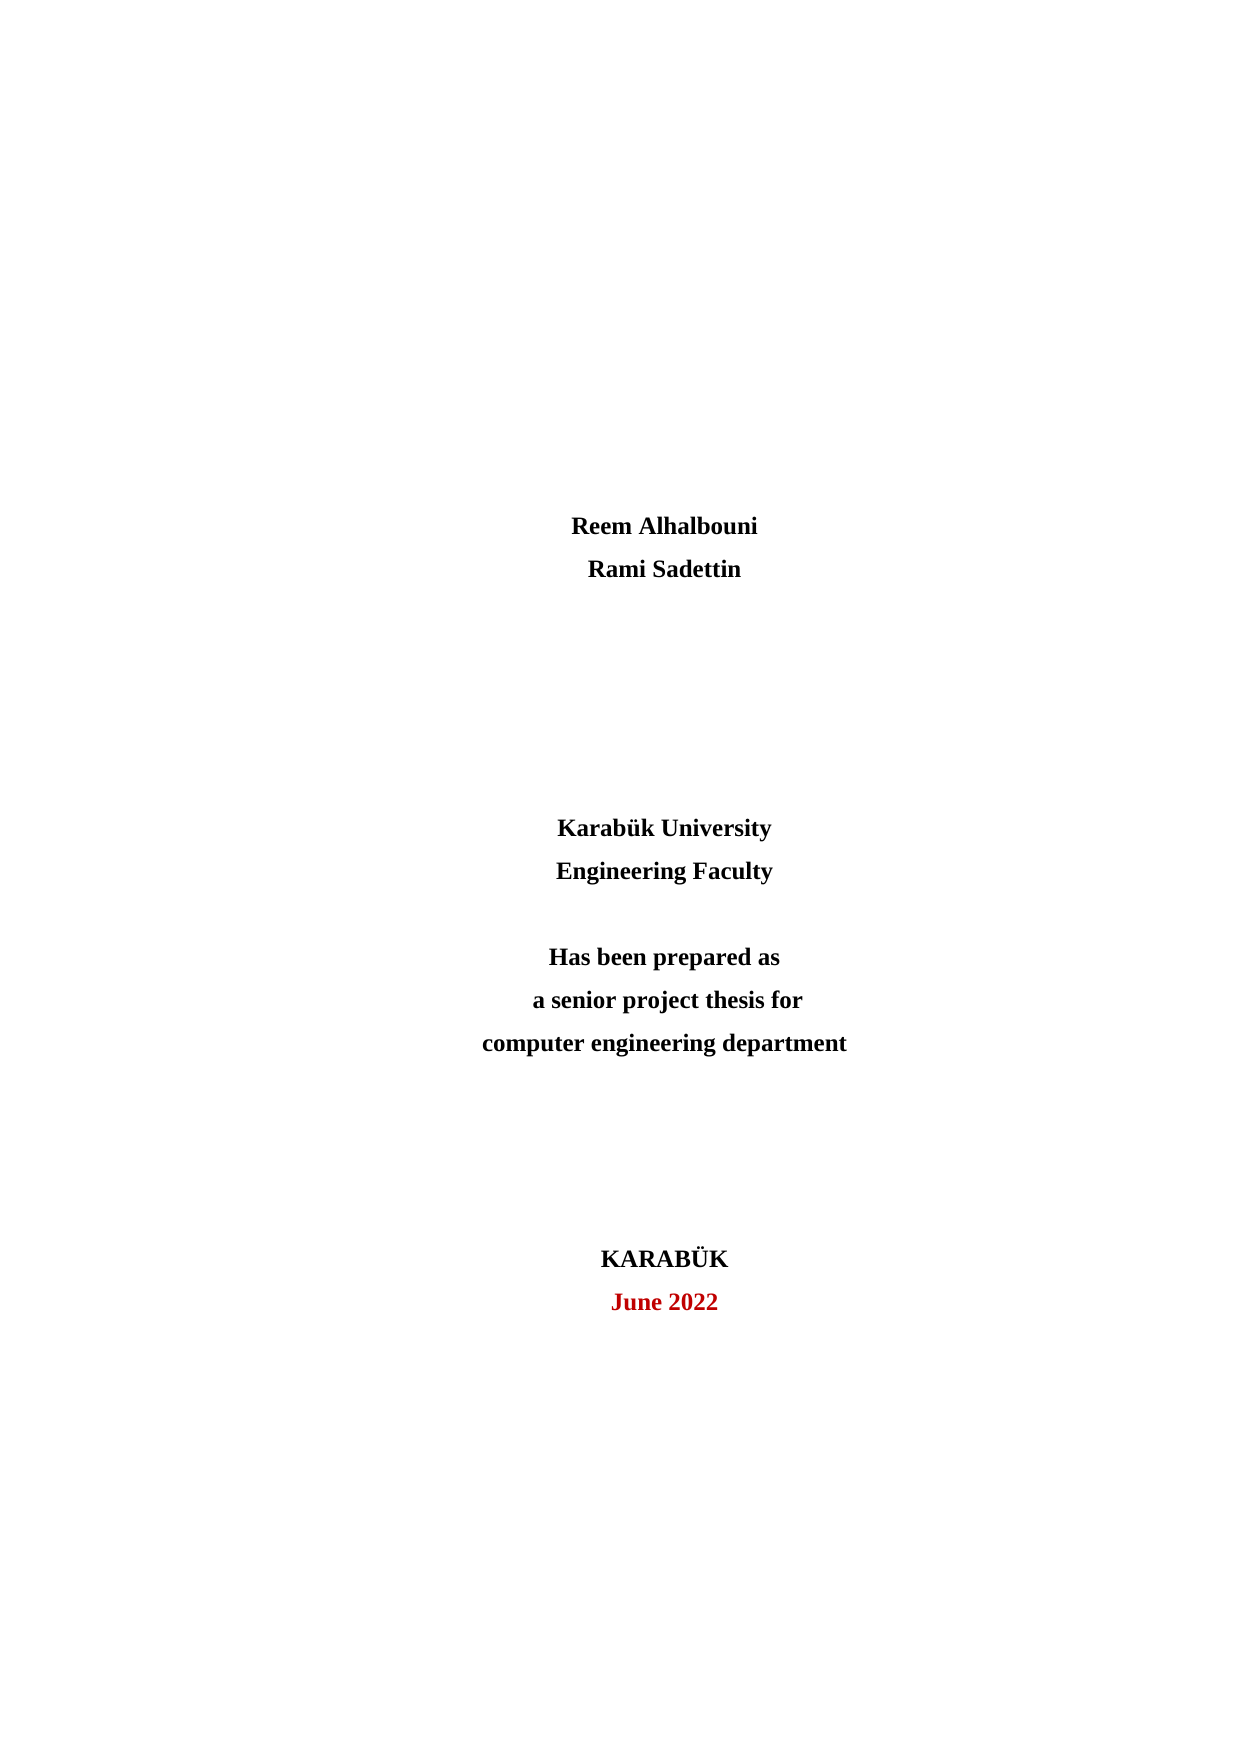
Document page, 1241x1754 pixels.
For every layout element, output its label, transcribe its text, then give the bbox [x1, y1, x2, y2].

text Reem Alhalbouni [236, 511, 1092, 540]
text Has been prepared as [236, 942, 1092, 971]
text KARABÜK [236, 1244, 1092, 1273]
text Rami Sadettin [236, 554, 1092, 583]
text a senior project thesis for [236, 985, 1092, 1014]
text Karabük University [236, 813, 1092, 842]
text computer engineering department [236, 1028, 1092, 1057]
text June 2022 [236, 1287, 1092, 1316]
text Engineering Faculty [236, 856, 1092, 885]
